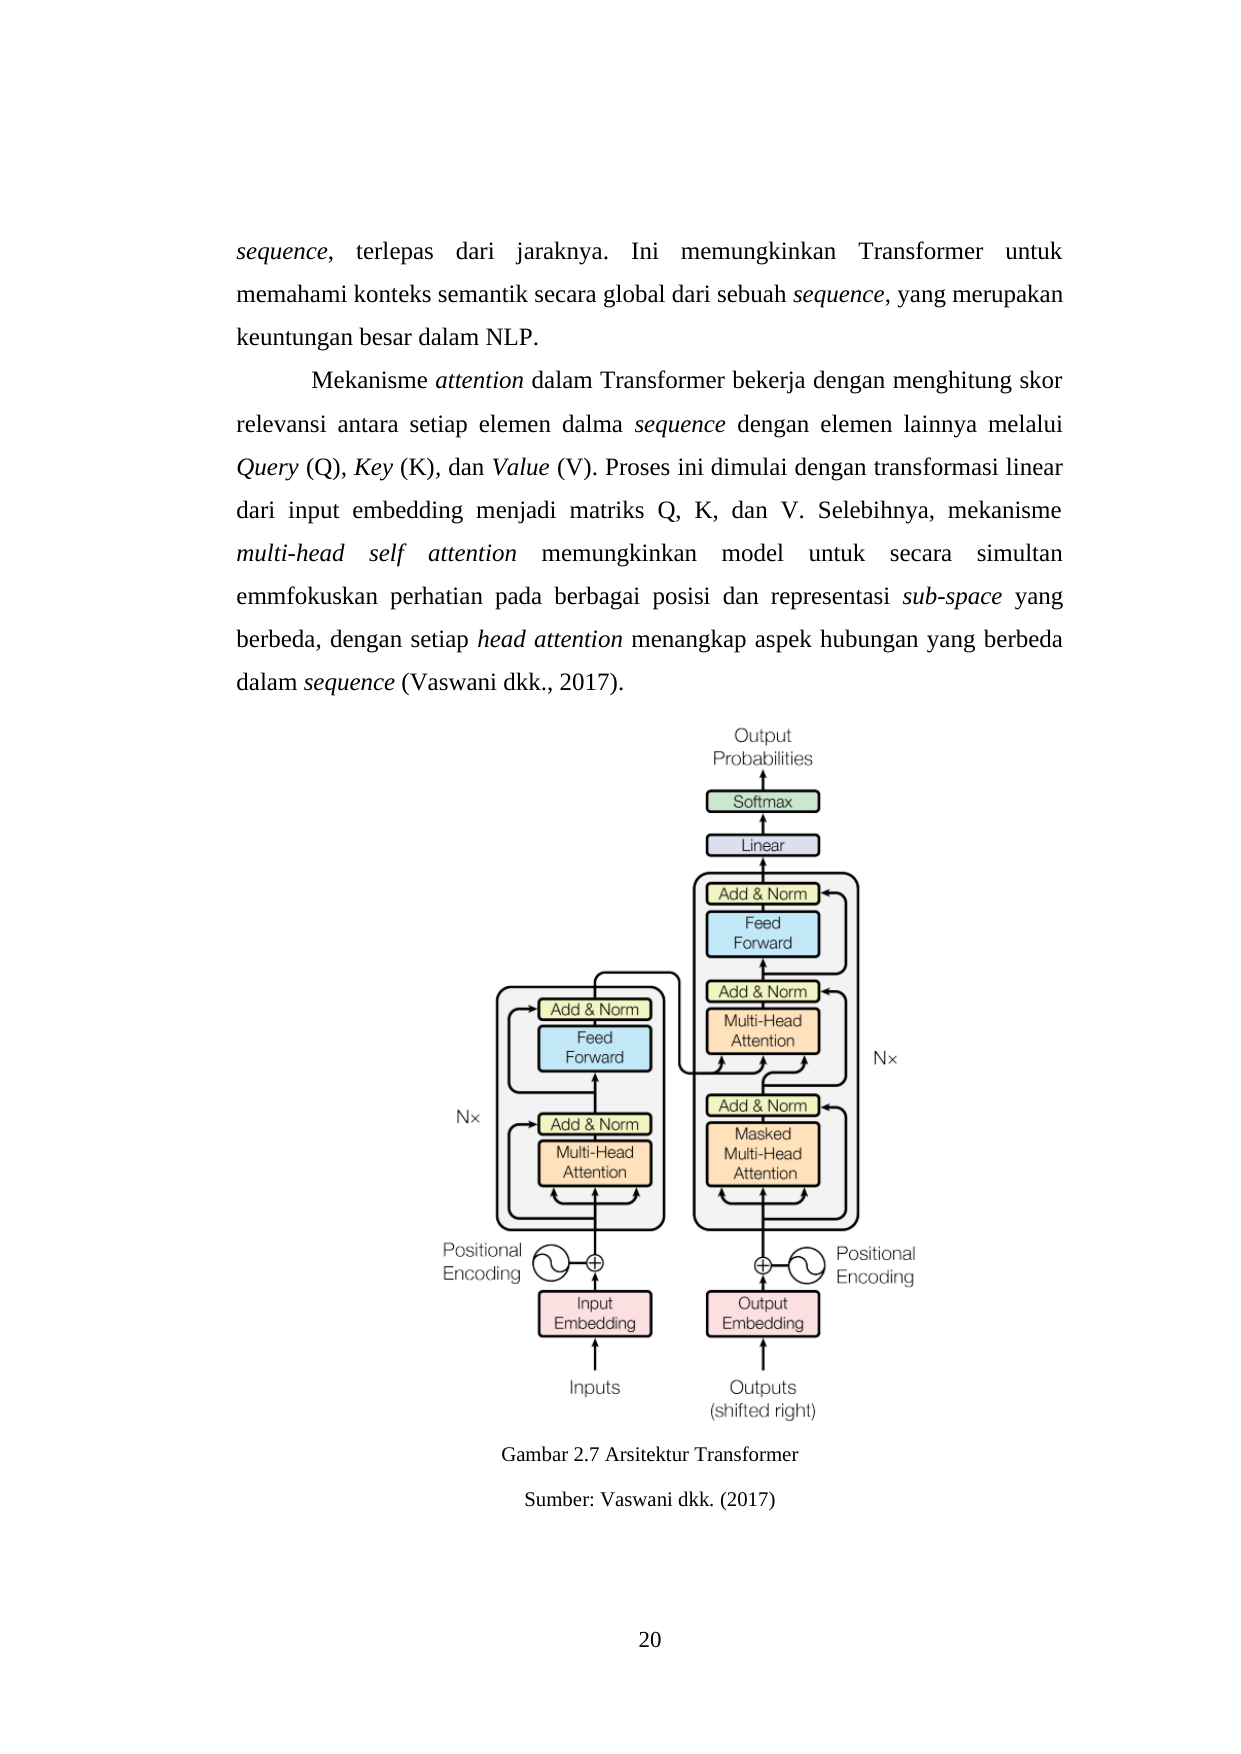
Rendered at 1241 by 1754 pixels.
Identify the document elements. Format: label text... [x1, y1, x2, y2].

text Mekanisme attention dalam Transformer bekerja dengan menghitung skor relevansi antara setiap elemen dalma sequence dengan elemen lainnya melalui Query (Q), Key (K), dan Value (V). Proses ini dimulai dengan transformasi linear dari input embedding menjadi matriks Q, K, dan V. Selebihnya, mekanisme multi-head self attention memungkinkan model untuk secara simultan emmfokuskan perhatian pada berbagai posisi dan representasi sub-space yang berbeda, dengan setiap head attention menangkap aspek hubungan yang berbeda dalam sequence (Vaswani dkk., 2017). [236, 366, 1063, 696]
text Sumber: Vaswani dkk. (2017) [236, 1487, 1063, 1511]
text Gambar 2.7 Arsitektur Transformer [236, 1442, 1063, 1466]
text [236, 236, 1063, 351]
picture [417, 710, 957, 1429]
